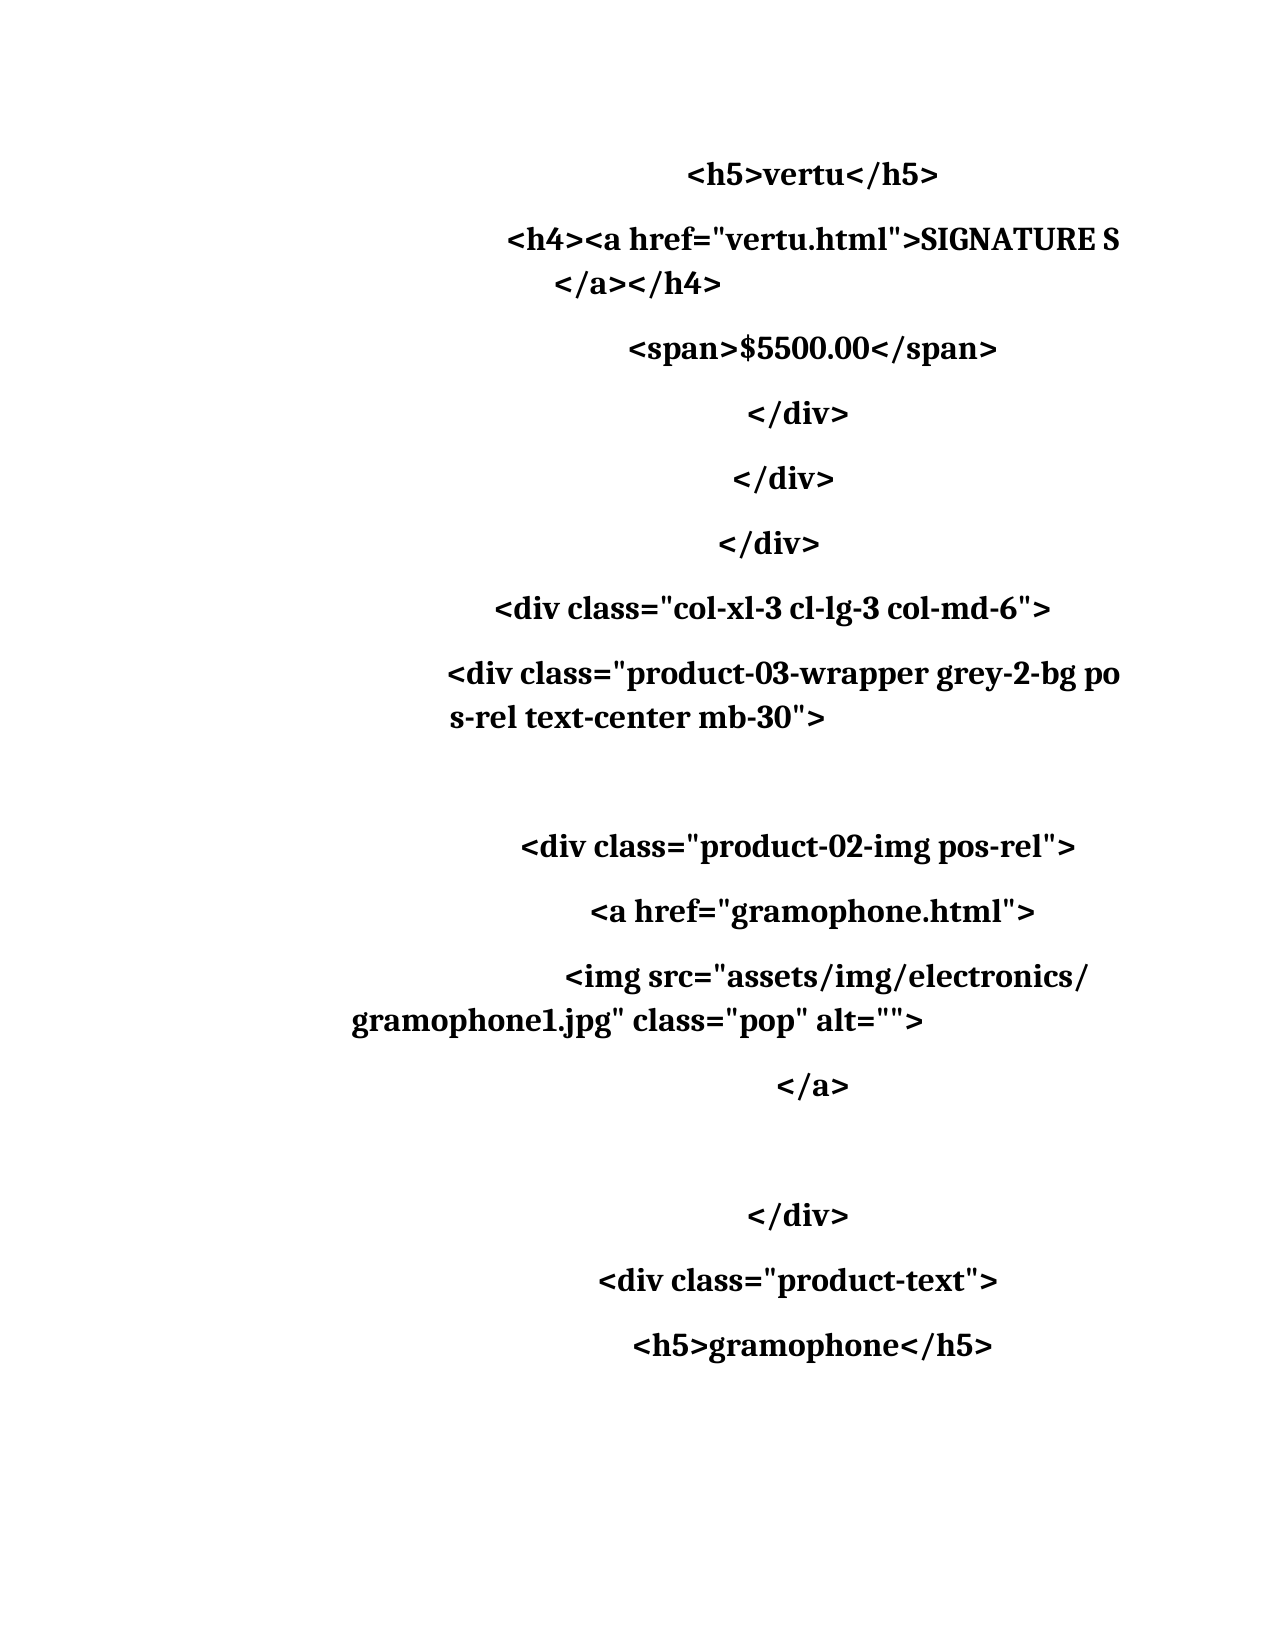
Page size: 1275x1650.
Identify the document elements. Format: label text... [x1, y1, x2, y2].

text <h5>gramophone</h5> [150, 1326, 1125, 1364]
text <h5>vertu</h5> [150, 156, 1125, 194]
text <span>$5500.00</span> [150, 329, 1125, 368]
text </div> [150, 459, 1125, 498]
text <div class="product-02-img pos-rel"> [150, 828, 1125, 866]
text <img src="assets/img/electronics/gramophone1.jpg" class="pop" alt=""> [150, 958, 1125, 1040]
text <div class="product-03-wrapper grey-2-bg pos-rel text-center mb-30"> [150, 654, 1125, 736]
text </a> [150, 1067, 1125, 1105]
text <a href="gramophone.html"> [150, 893, 1125, 931]
text </div> [150, 394, 1125, 433]
text </div> [150, 524, 1125, 563]
text <h4><a href="vertu.html">SIGNATURE S</a></h4> [150, 221, 1125, 303]
text </div> [150, 1196, 1125, 1235]
text <div class="product-text"> [150, 1261, 1125, 1300]
text <div class="col-xl-3 cl-lg-3 col-md-6"> [150, 589, 1125, 627]
